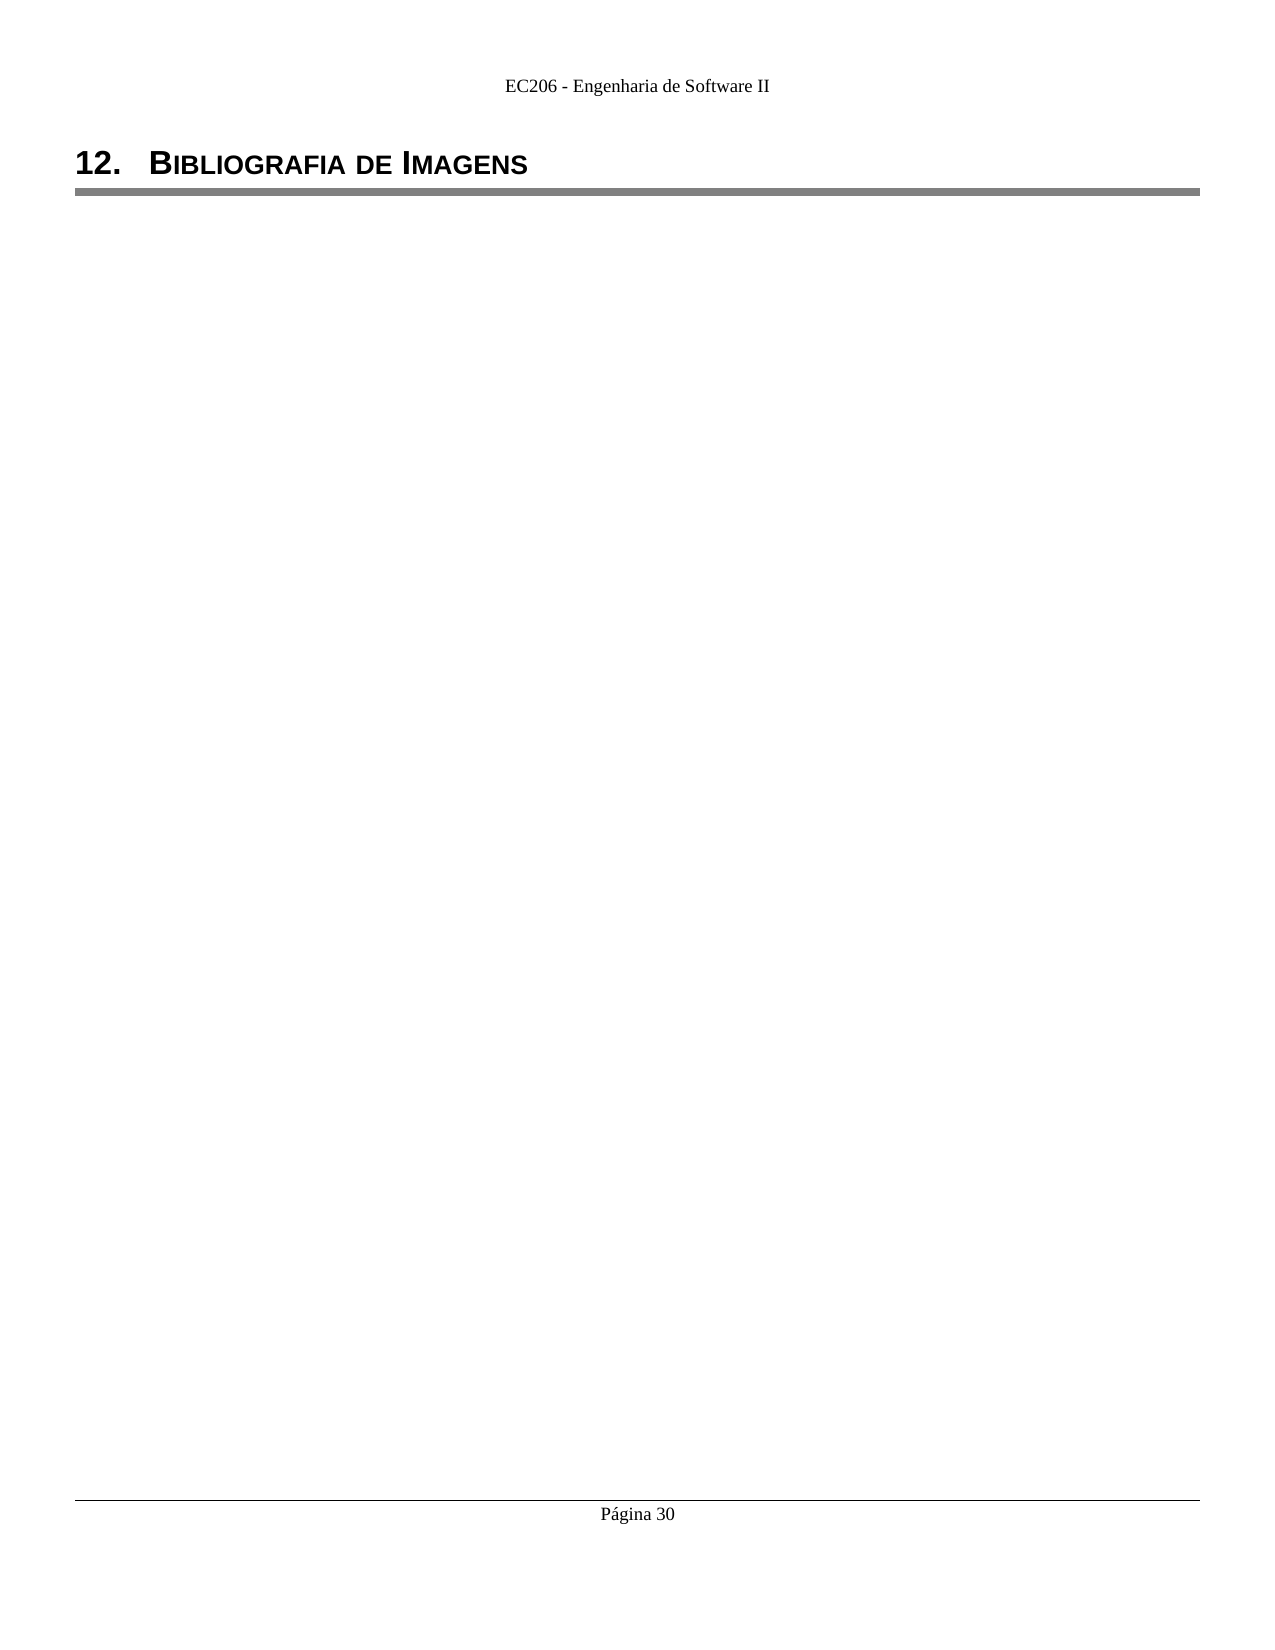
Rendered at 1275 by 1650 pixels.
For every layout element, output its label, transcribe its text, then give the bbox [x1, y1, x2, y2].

subtitle Bibliografia de Imagens [75, 143, 1200, 188]
